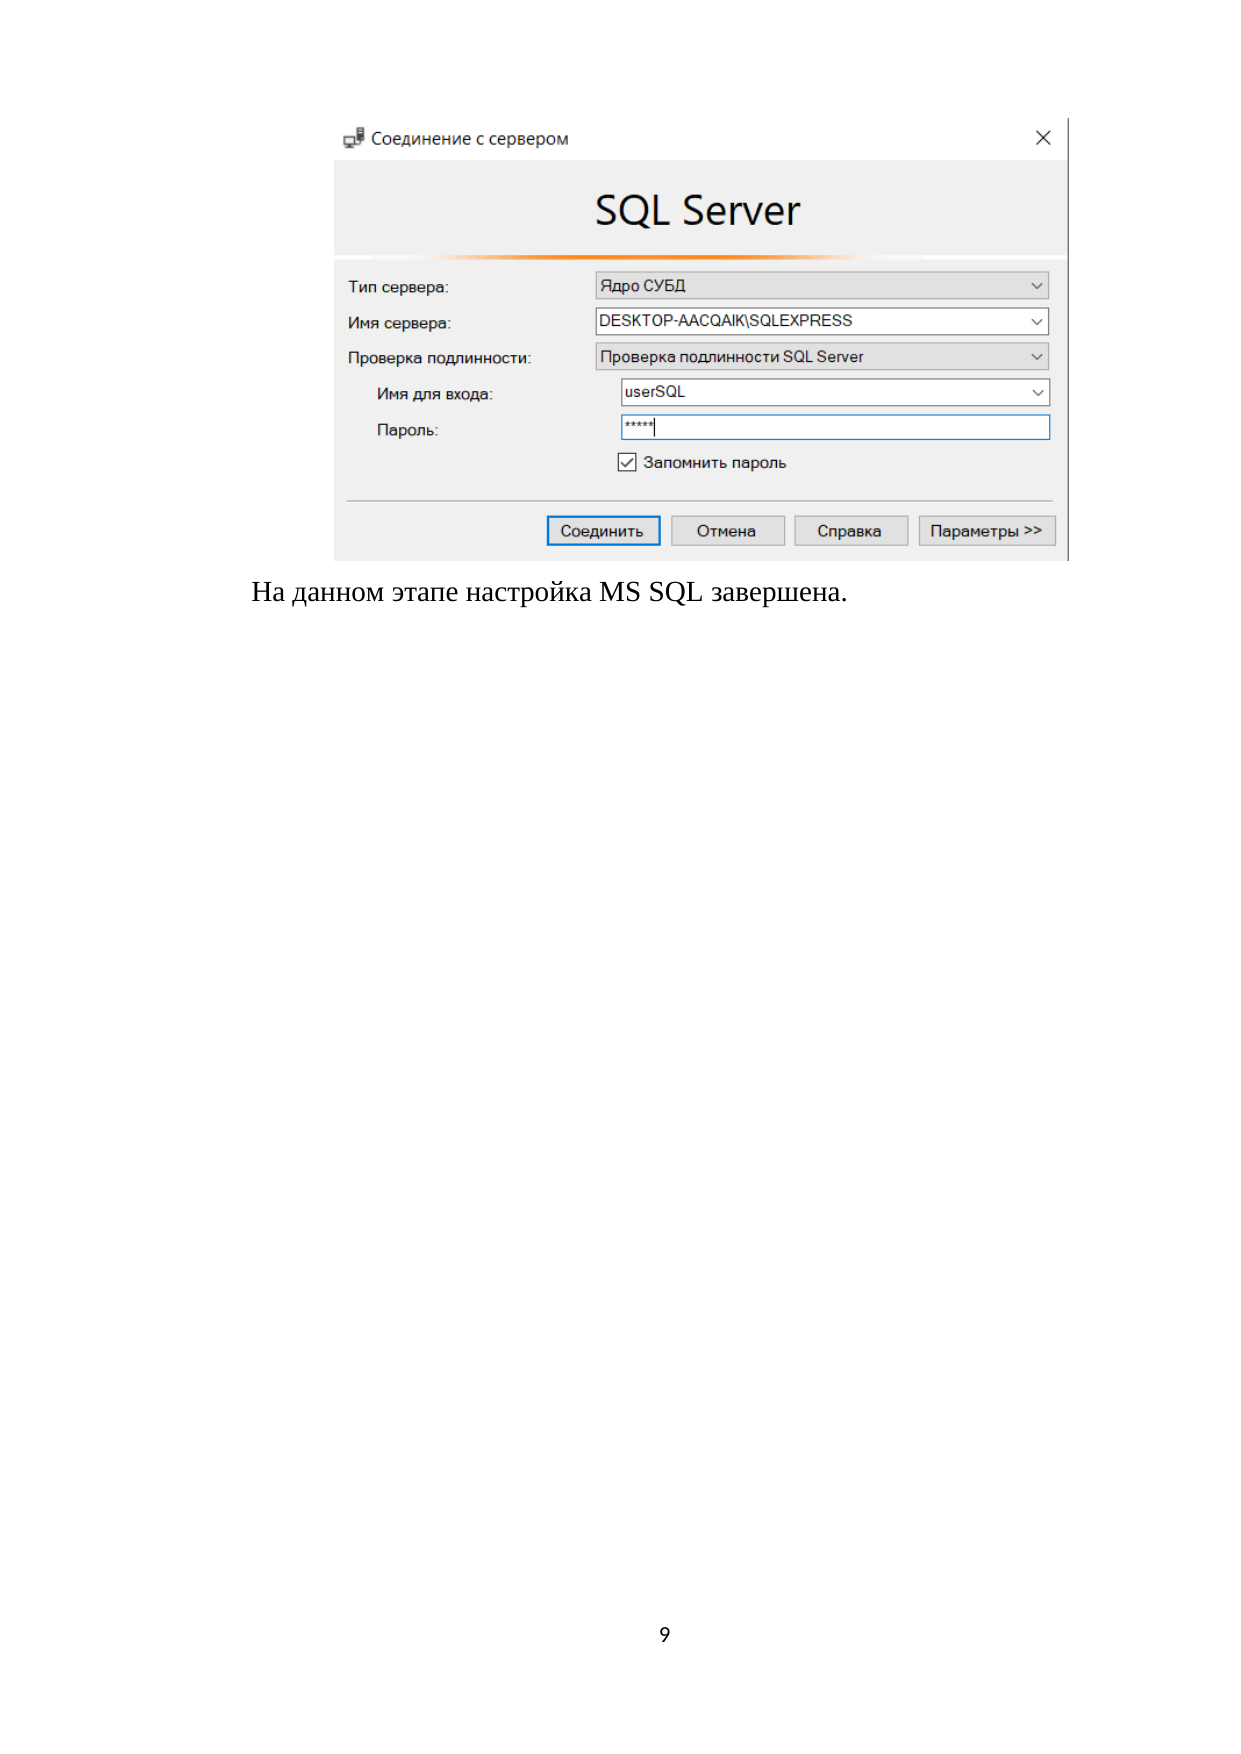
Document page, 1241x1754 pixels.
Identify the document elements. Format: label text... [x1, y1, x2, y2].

text На данном этапе настройка MS SQL завершена. [177, 574, 1152, 608]
picture [333, 118, 1069, 561]
